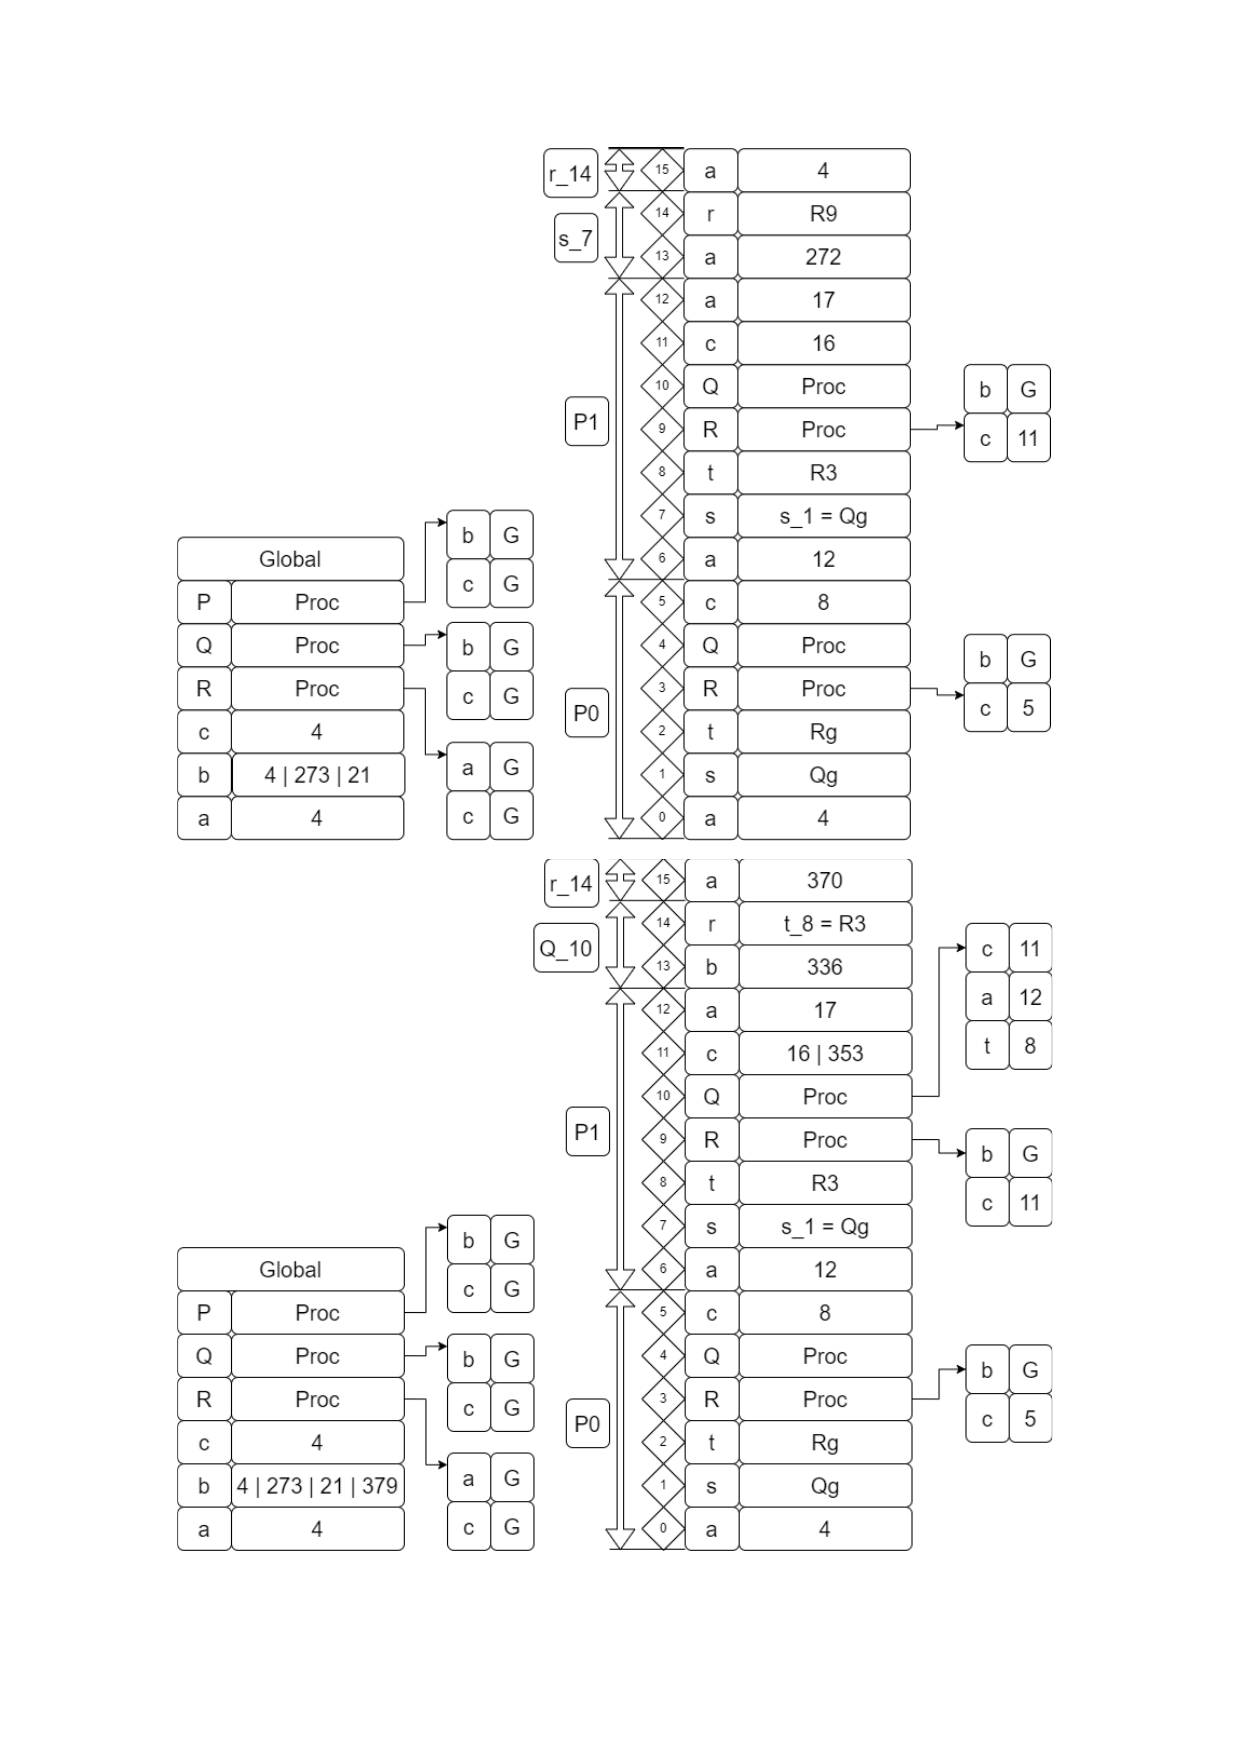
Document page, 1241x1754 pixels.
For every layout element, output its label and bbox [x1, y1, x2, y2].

picture [177, 859, 1053, 1552]
picture [177, 147, 1051, 841]
